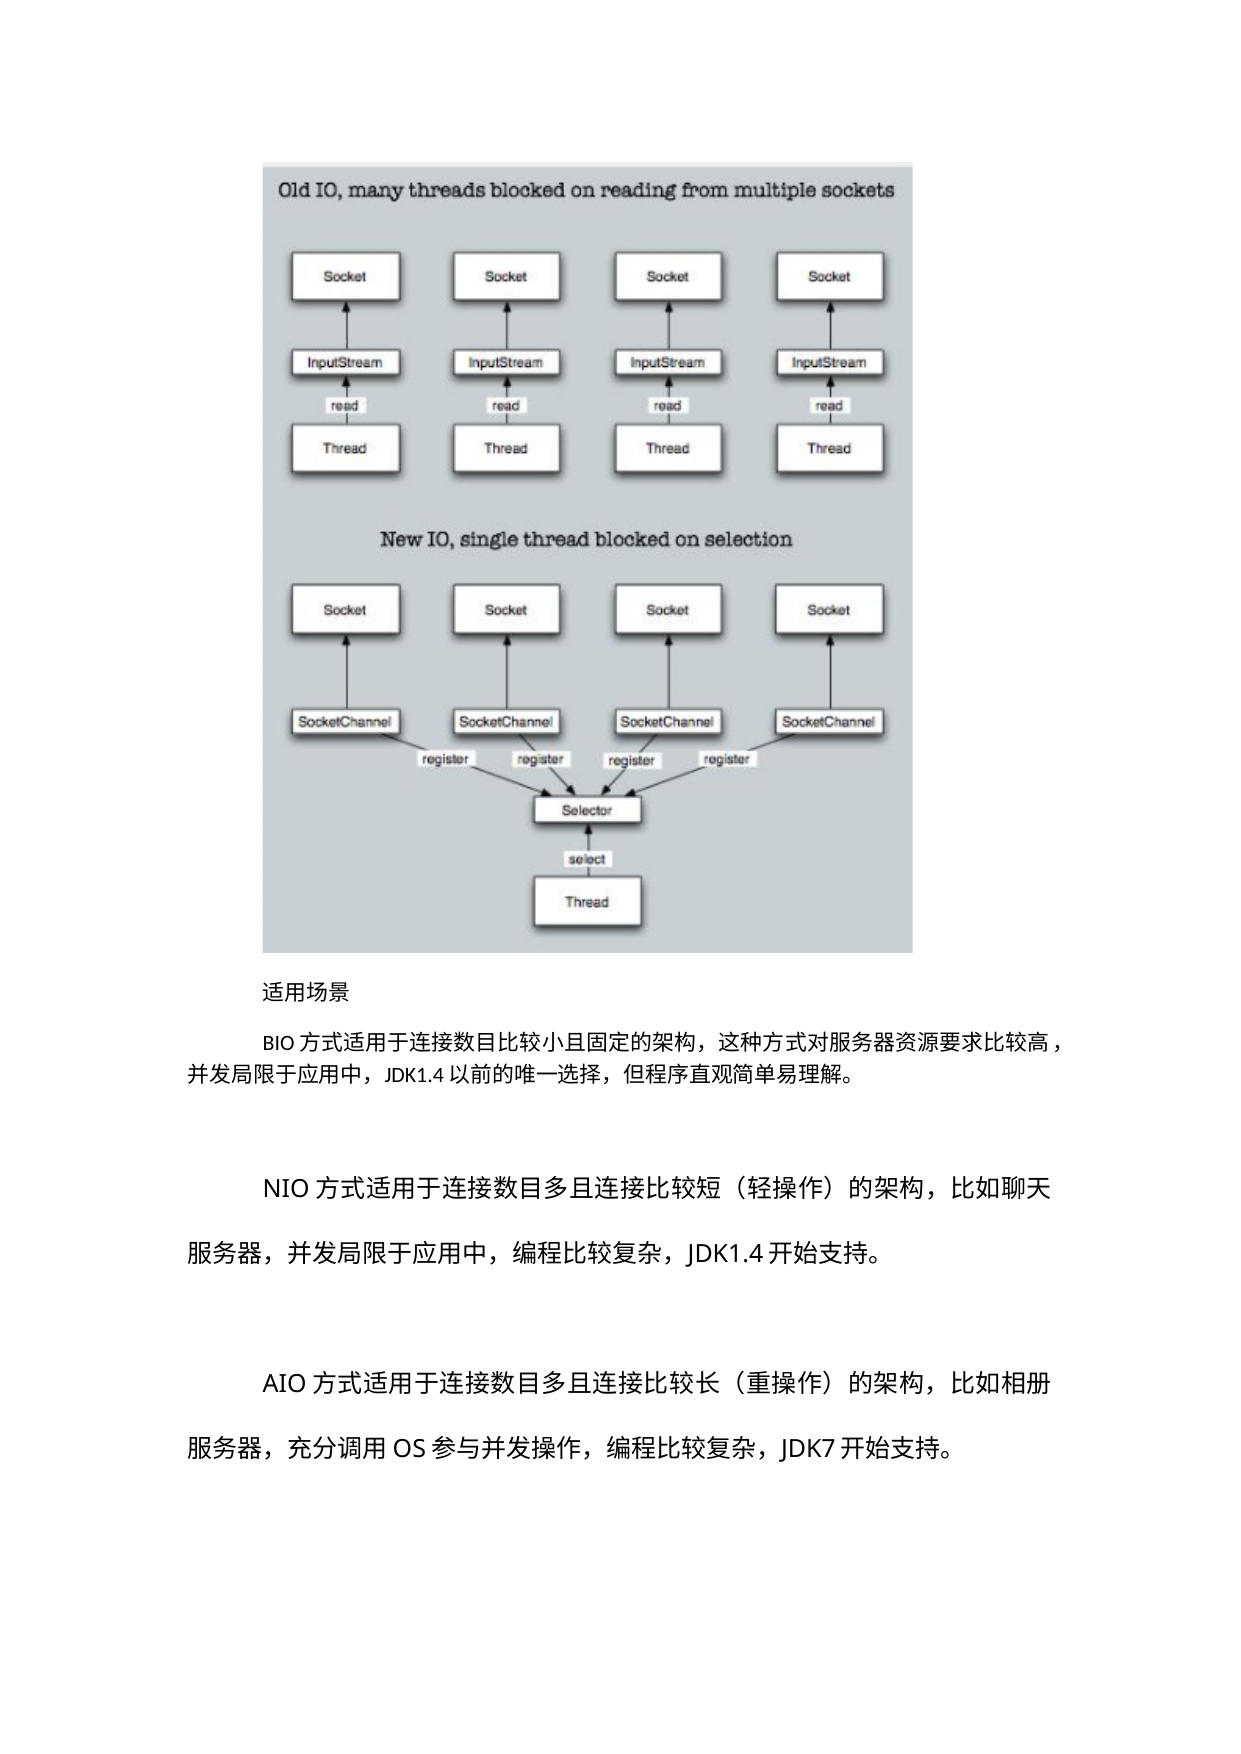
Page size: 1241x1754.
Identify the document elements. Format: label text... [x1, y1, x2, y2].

picture [262, 162, 913, 953]
text NIO方式适用于连接数目多且连接比较短（轻操作）的架构，比如聊天服务器，并发局限于应用中，编程比较复杂，JDK1.4开始支持。 [187, 1154, 1053, 1284]
text BIO方式适用于连接数目比较小且固定的架构，这种方式对服务器资源要求比较高，并发局限于应用中，JDK1.4以前的唯一选择，但程序直观简单易理解。 [187, 1024, 1053, 1089]
subtitle 适用场景 [187, 974, 1053, 1007]
text AIO方式适用于连接数目多且连接比较长（重操作）的架构，比如相册服务器，充分调用OS参与并发操作，编程比较复杂，JDK7开始支持。 [187, 1349, 1053, 1479]
